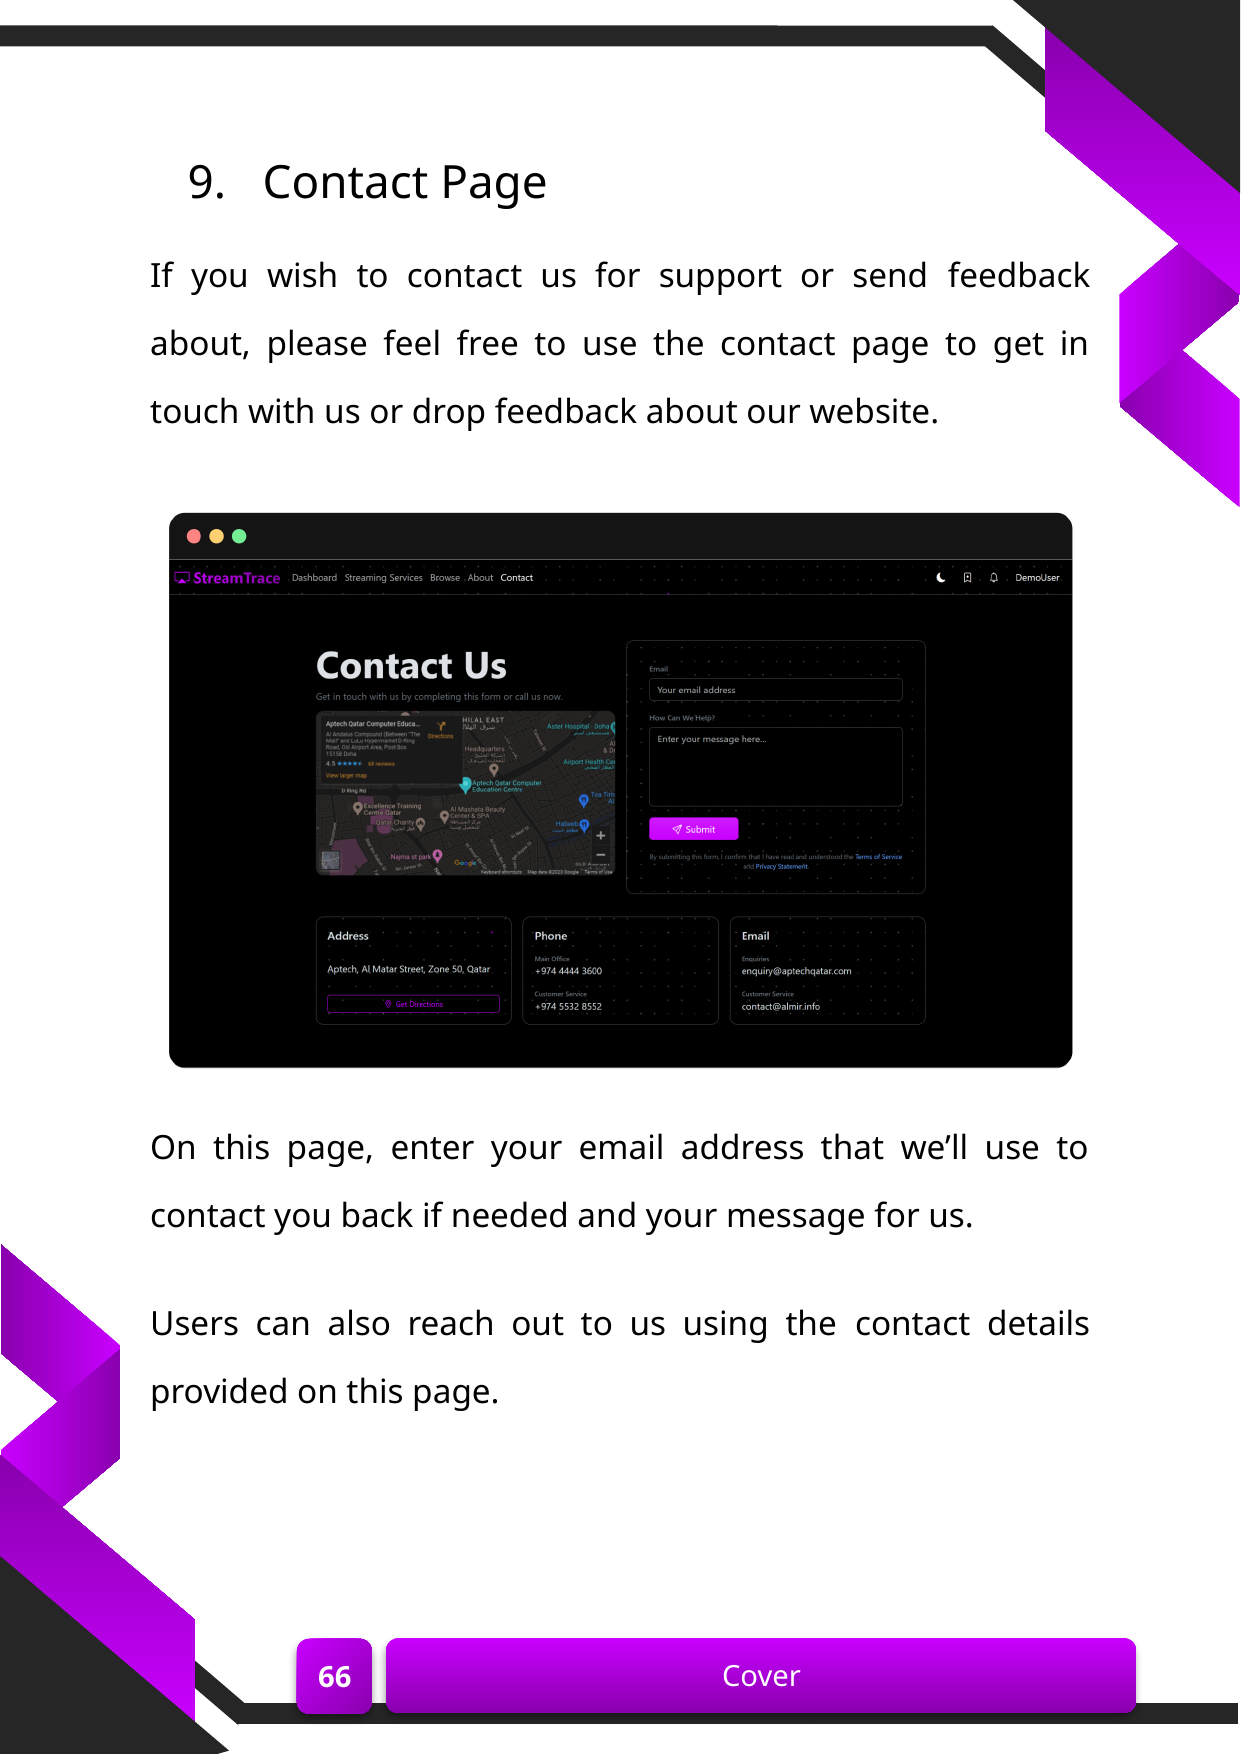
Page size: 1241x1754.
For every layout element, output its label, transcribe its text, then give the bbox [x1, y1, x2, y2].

text Users can also reach out to us using the contact details provided on this page. [150, 1299, 1090, 1413]
text On this page, enter your email address that we’ll use to contact you back if needed and your message for us. [150, 1123, 1090, 1237]
picture [150, 496, 1091, 1084]
subtitle Contact Page [187, 150, 1090, 212]
text If you wish to contact us for support or send feedback about, please feel free to use the contact page to get in touch with us or drop feedback about our website. [150, 252, 1090, 434]
